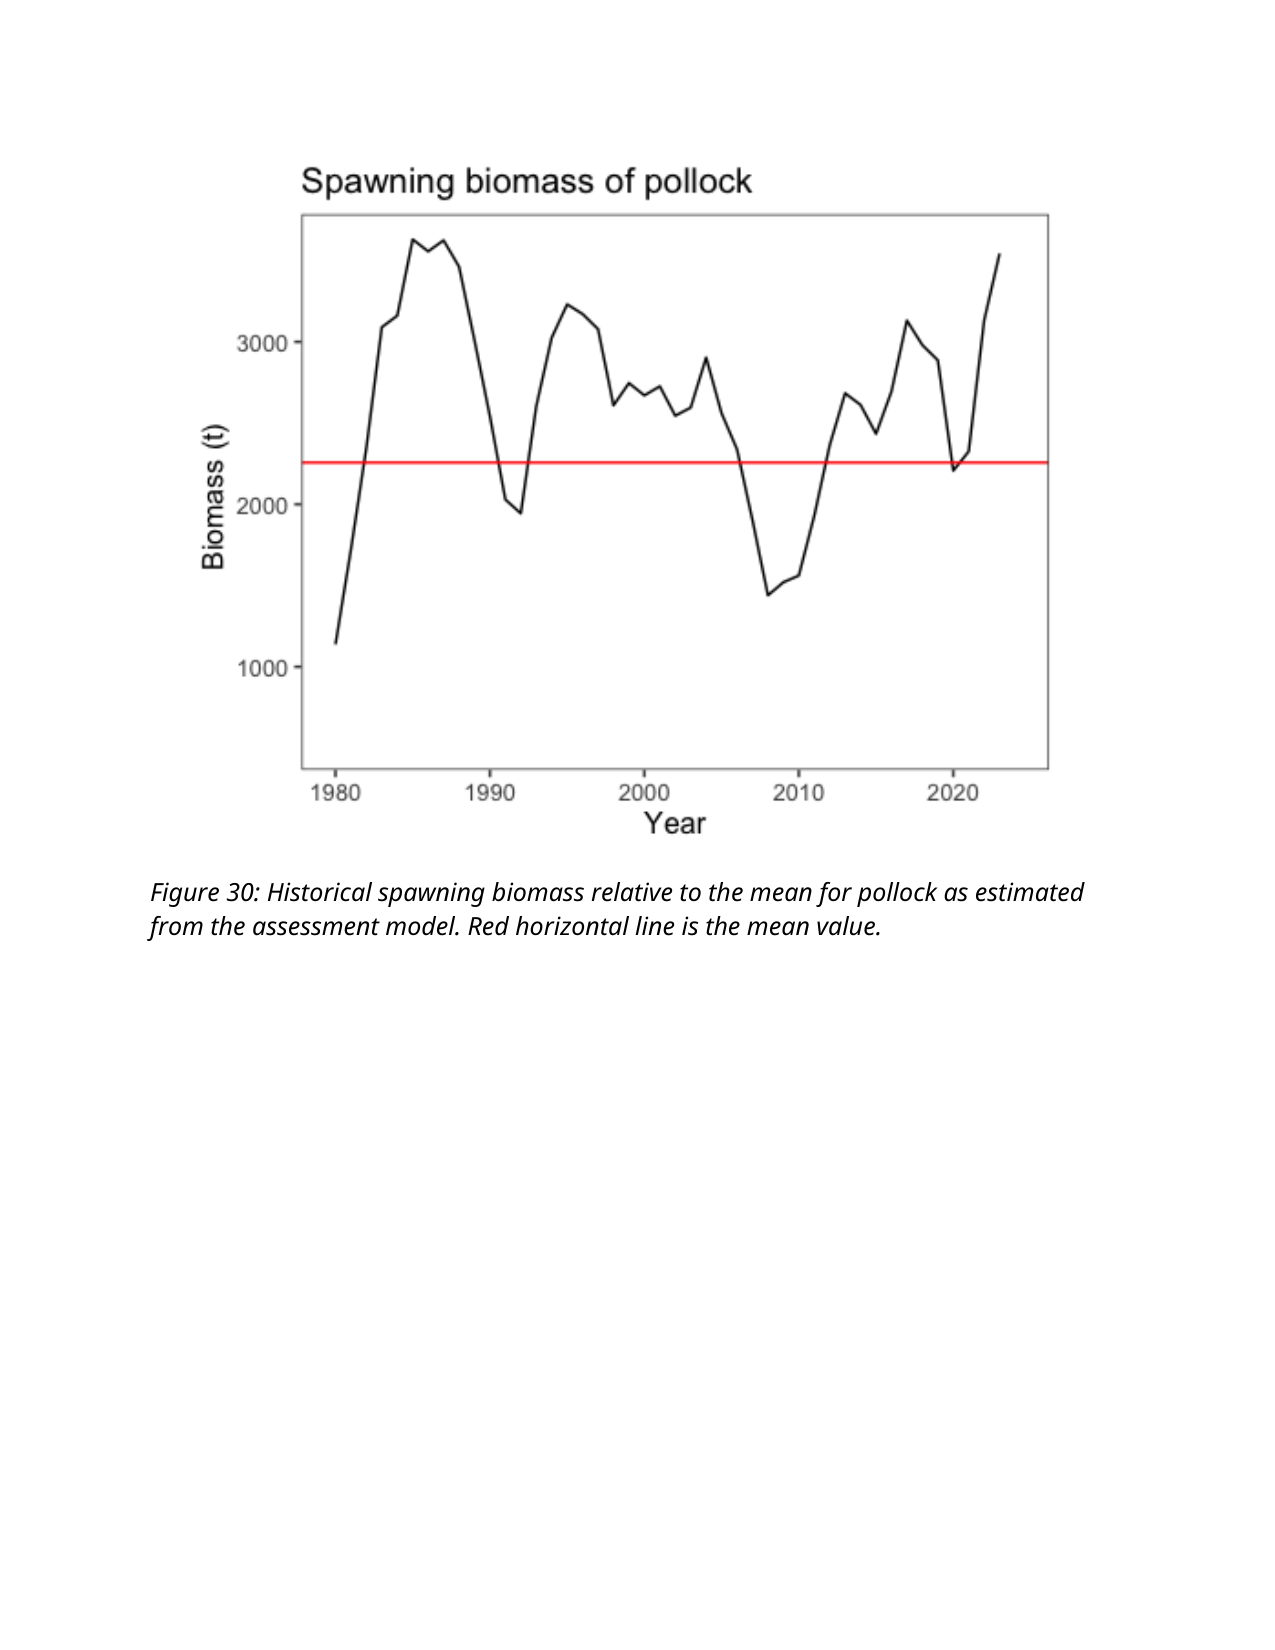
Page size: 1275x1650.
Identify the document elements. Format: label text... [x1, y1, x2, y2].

table_header Figure 30: Historical spawning biomass relative to the mean for pollock as estimated from the assessment model. Red horizontal line is the mean value. [139, 150, 1114, 955]
picture [188, 153, 1064, 854]
